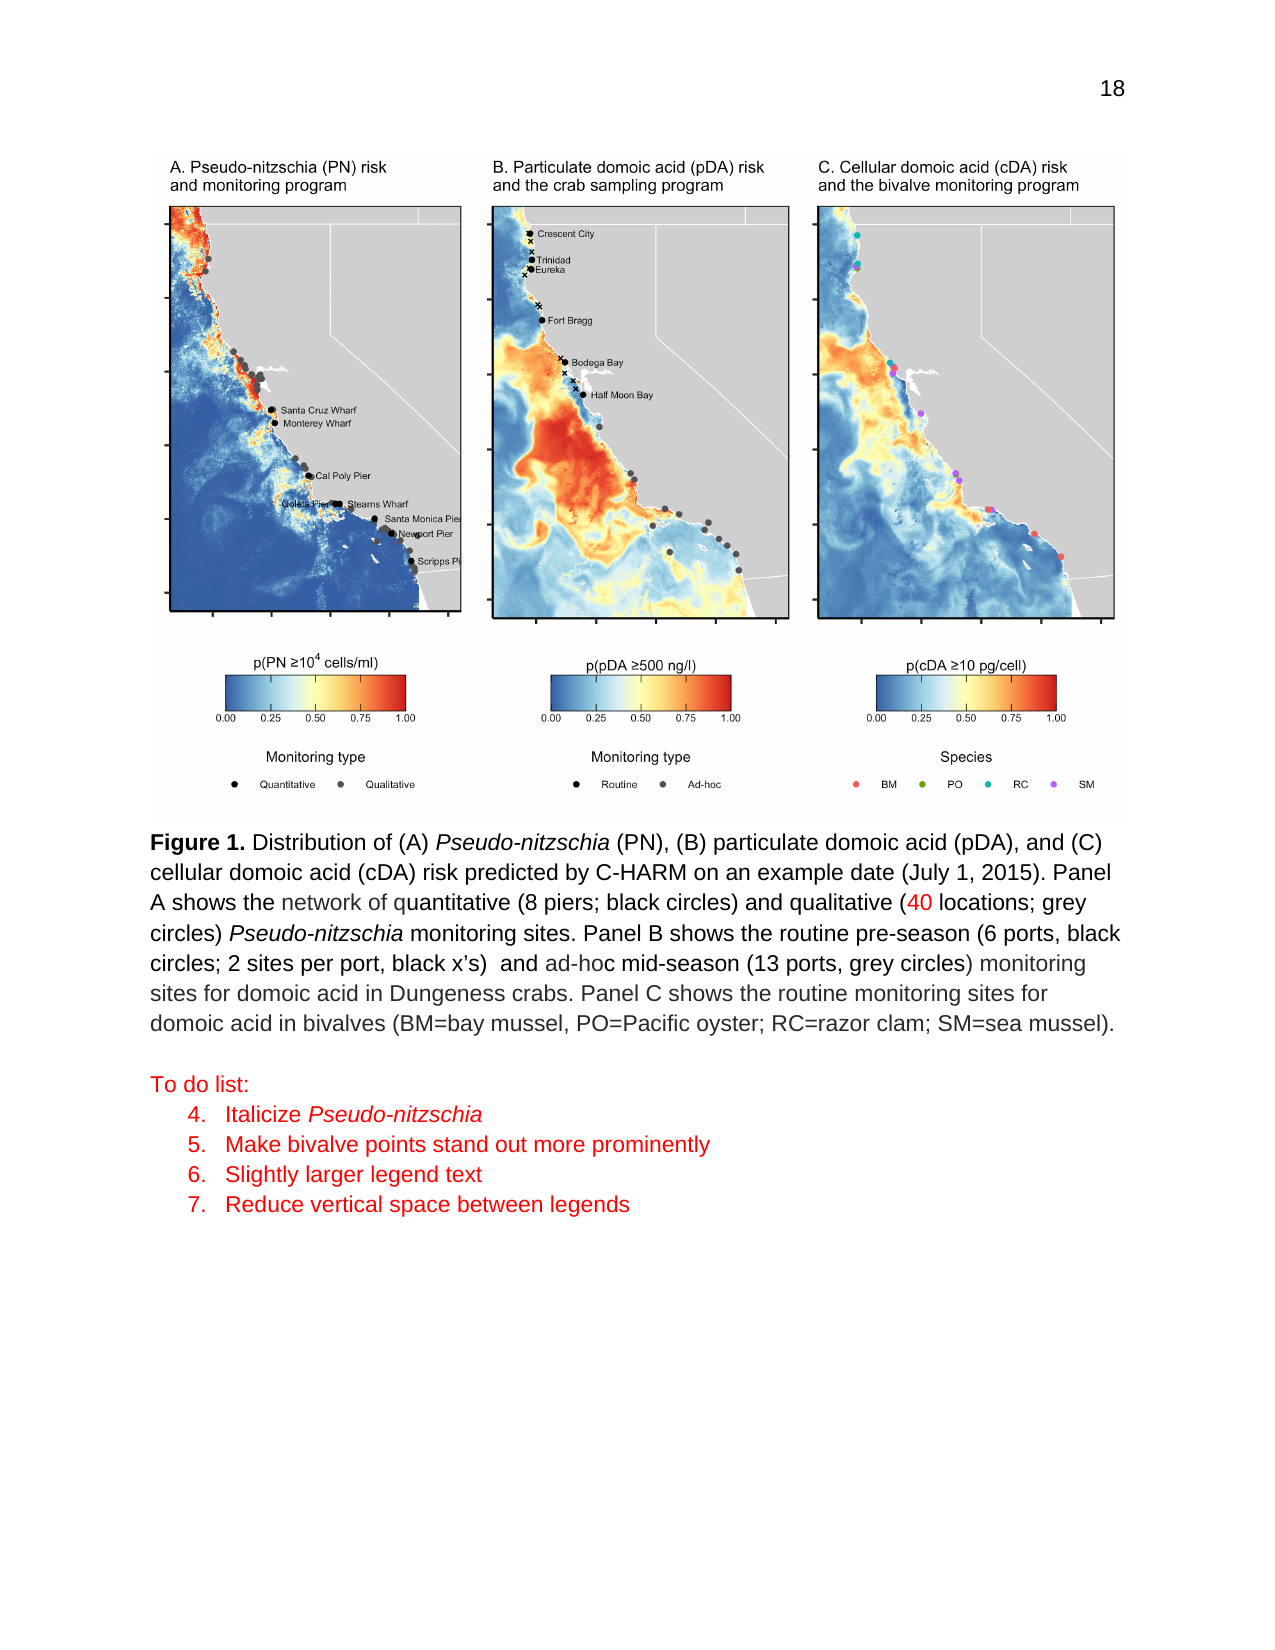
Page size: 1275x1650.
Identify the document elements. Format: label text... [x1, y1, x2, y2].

picture [150, 150, 1125, 825]
list Slightly larger legend text [187, 1161, 1125, 1187]
text To do list: [150, 1071, 1125, 1097]
text Figure 1. Distribution of (A) Pseudo-nitzschia (PN), (B) particulate domoic acid (pDA), and (C) cellular domoic acid (cDA) risk predicted by C-HARM on an example date (July 1, 2015). Panel A shows the network of quantitative (8 piers; black circles) and qualitative (40 locations; grey circles) Pseudo-nitzschia monitoring sites. Panel B shows the routine pre-season (6 ports, black circles; 2 sites per port, black x’s) and ad-hoc mid-season (13 ports, grey circles) monitoring sites for domoic acid in Dungeness crabs. Panel C shows the routine monitoring sites for domoic acid in bivalves (BM=bay mussel, PO=Pacific oyster; RC=razor clam; SM=sea mussel). [150, 829, 1125, 1036]
list Make bivalve points stand out more prominently [187, 1131, 1125, 1157]
list Italicize Pseudo-nitzschia [187, 1101, 1125, 1127]
list Reduce vertical space between legends [187, 1191, 1125, 1218]
